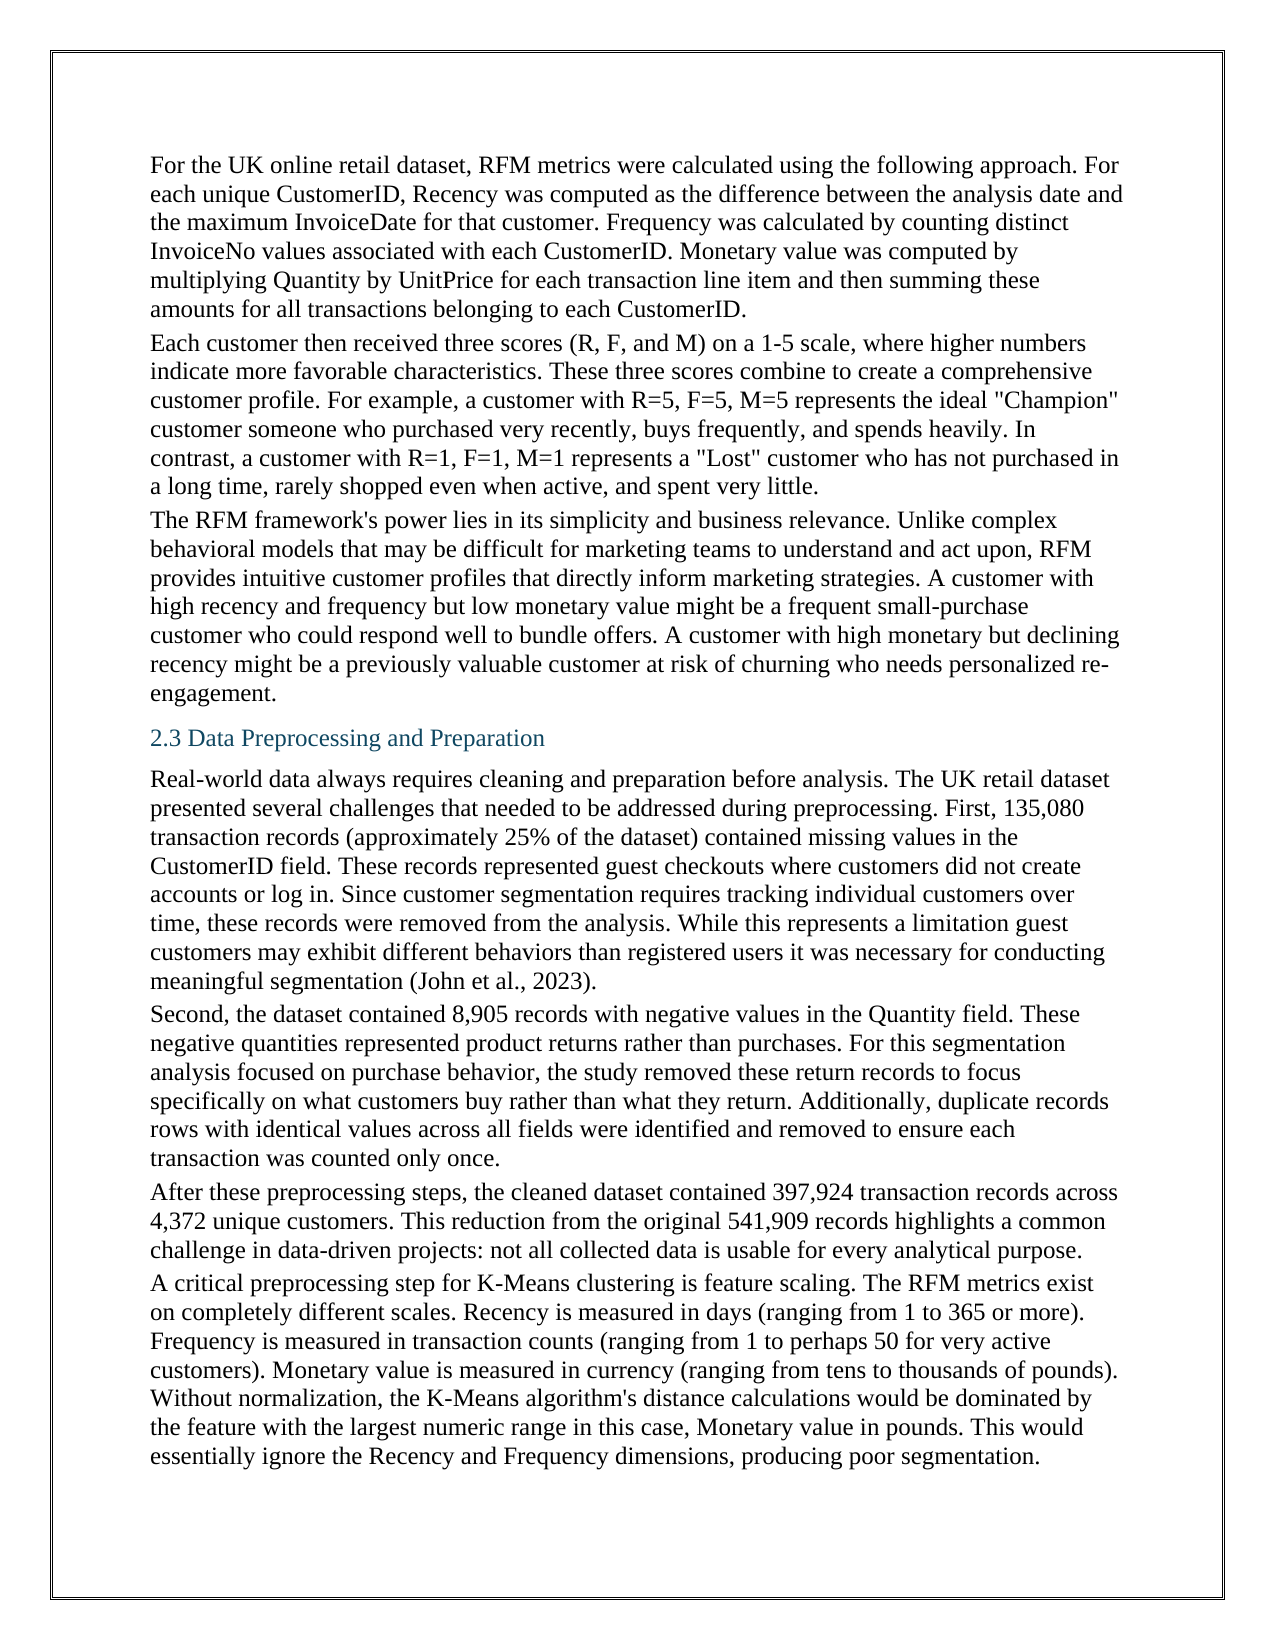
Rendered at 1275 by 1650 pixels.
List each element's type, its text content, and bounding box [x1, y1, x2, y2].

subtitle 2.3 Data Preprocessing and Preparation [150, 723, 1125, 752]
text After these preprocessing steps, the cleaned dataset contained 397,924 transaction records across 4,372 unique customers. This reduction from the original 541,909 records highlights a common challenge in data-driven projects: not all collected data is usable for every analytical purpose. [150, 1177, 1125, 1263]
text For the UK online retail dataset, RFM metrics were calculated using the following approach. For each unique CustomerID, Recency was computed as the difference between the analysis date and the maximum InvoiceDate for that customer. Frequency was calculated by counting distinct InvoiceNo values associated with each CustomerID. Monetary value was computed by multiplying Quantity by UnitPrice for each transaction line item and then summing these amounts for all transactions belonging to each CustomerID. [150, 150, 1125, 322]
text Second, the dataset contained 8,905 records with negative values in the Quantity field. These negative quantities represented product returns rather than purchases. For this segmentation analysis focused on purchase behavior, the study removed these return records to focus specifically on what customers buy rather than what they return. Additionally, duplicate records rows with identical values across all fields were identified and removed to ensure each transaction was counted only once. [150, 999, 1125, 1172]
text The RFM framework's power lies in its simplicity and business relevance. Unlike complex behavioral models that may be difficult for marketing teams to understand and act upon, RFM provides intuitive customer profiles that directly inform marketing strategies. A customer with high recency and frequency but low monetary value might be a frequent small-purchase customer who could respond well to bundle offers. A customer with high monetary but declining recency might be a previously valuable customer at risk of churning who needs personalized re-engagement. [150, 505, 1125, 706]
text A critical preprocessing step for K-Means clustering is feature scaling. The RFM metrics exist on completely different scales. Recency is measured in days (ranging from 1 to 365 or more). Frequency is measured in transaction counts (ranging from 1 to perhaps 50 for very active customers). Monetary value is measured in currency (ranging from tens to thousands of pounds). Without normalization, the K-Means algorithm's distance calculations would be dominated by the feature with the largest numeric range in this case, Monetary value in pounds. This would essentially ignore the Recency and Frequency dimensions, producing poor segmentation. [150, 1268, 1125, 1470]
text Real-world data always requires cleaning and preparation before analysis. The UK retail dataset presented several challenges that needed to be addressed during preprocessing. First, 135,080 transaction records (approximately 25% of the dataset) contained missing values in the CustomerID field. These records represented guest checkouts where customers did not create accounts or log in. Since customer segmentation requires tracking individual customers over time, these records were removed from the analysis. While this represents a limitation guest customers may exhibit different behaviors than registered users it was necessary for conducting meaningful segmentation (John et al., 2023). [150, 764, 1125, 994]
text Each customer then received three scores (R, F, and M) on a 1-5 scale, where higher numbers indicate more favorable characteristics. These three scores combine to create a comprehensive customer profile. For example, a customer with R=5, F=5, M=5 represents the ideal "Champion" customer someone who purchased very recently, buys frequently, and spends heavily. In contrast, a customer with R=1, F=1, M=1 represents a "Lost" customer who has not purchased in a long time, rarely shopped even when active, and spent very little. [150, 328, 1125, 500]
